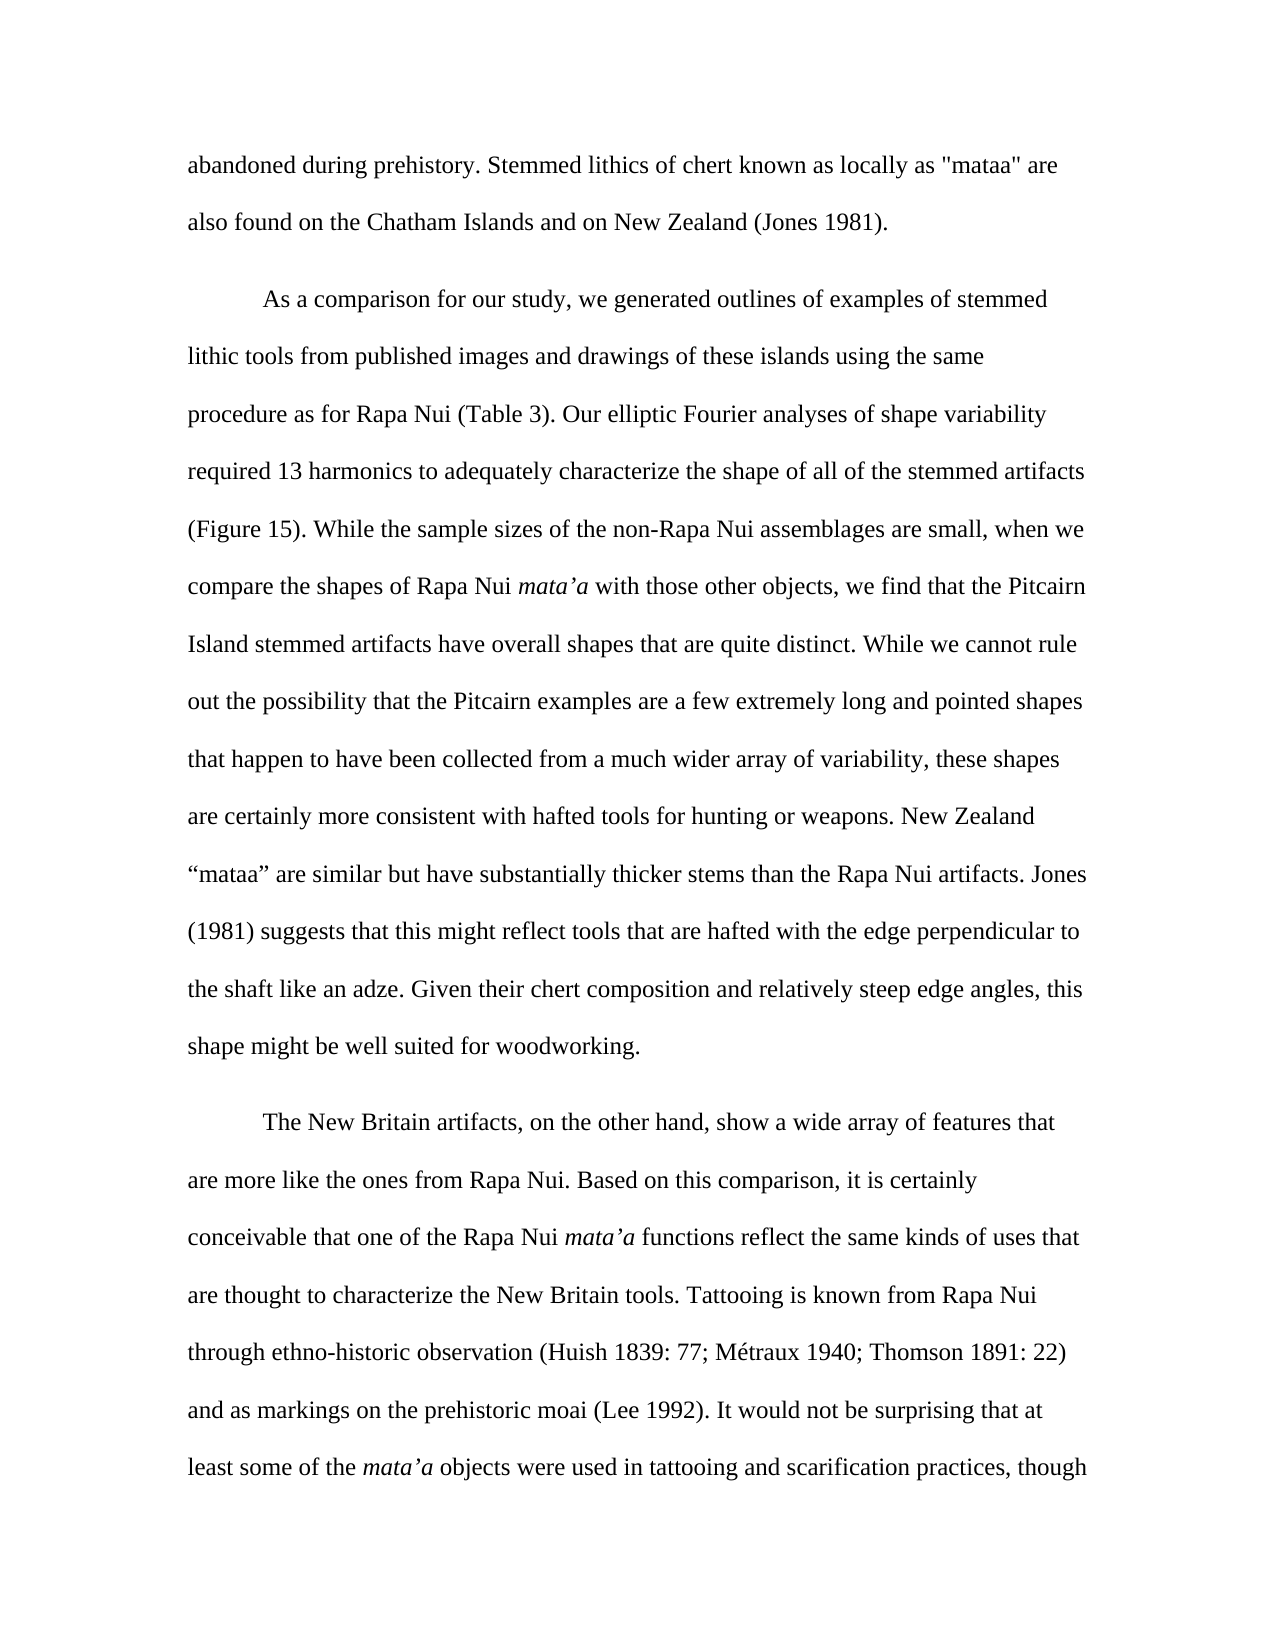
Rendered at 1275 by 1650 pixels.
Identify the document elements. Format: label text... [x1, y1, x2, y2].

text As a comparison for our study, we generated outlines of examples of stemmed lithic tools from published images and drawings of these islands using the same procedure as for Rapa Nui (Table 3). Our elliptic Fourier analyses of shape variability required 13 harmonics to adequately characterize the shape of all of the stemmed artifacts (Figure 15). While the sample sizes of the non-Rapa Nui assemblages are small, when we compare the shapes of Rapa Nui mata’a with those other objects, we find that the Pitcairn Island stemmed artifacts have overall shapes that are quite distinct. While we cannot rule out the possibility that the Pitcairn examples are a few extremely long and pointed shapes that happen to have been collected from a much wider array of variability, these shapes are certainly more consistent with hafted tools for hunting or weapons. New Zealand “mataa” are similar but have substantially thicker stems than the Rapa Nui artifacts. Jones (1981) suggests that this might reflect tools that are hafted with the edge perpendicular to the shaft like an adze. Given their chert composition and relatively steep edge angles, this shape might be well suited for woodworking. [187, 284, 1087, 1060]
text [187, 150, 1087, 236]
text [187, 1107, 1087, 1481]
